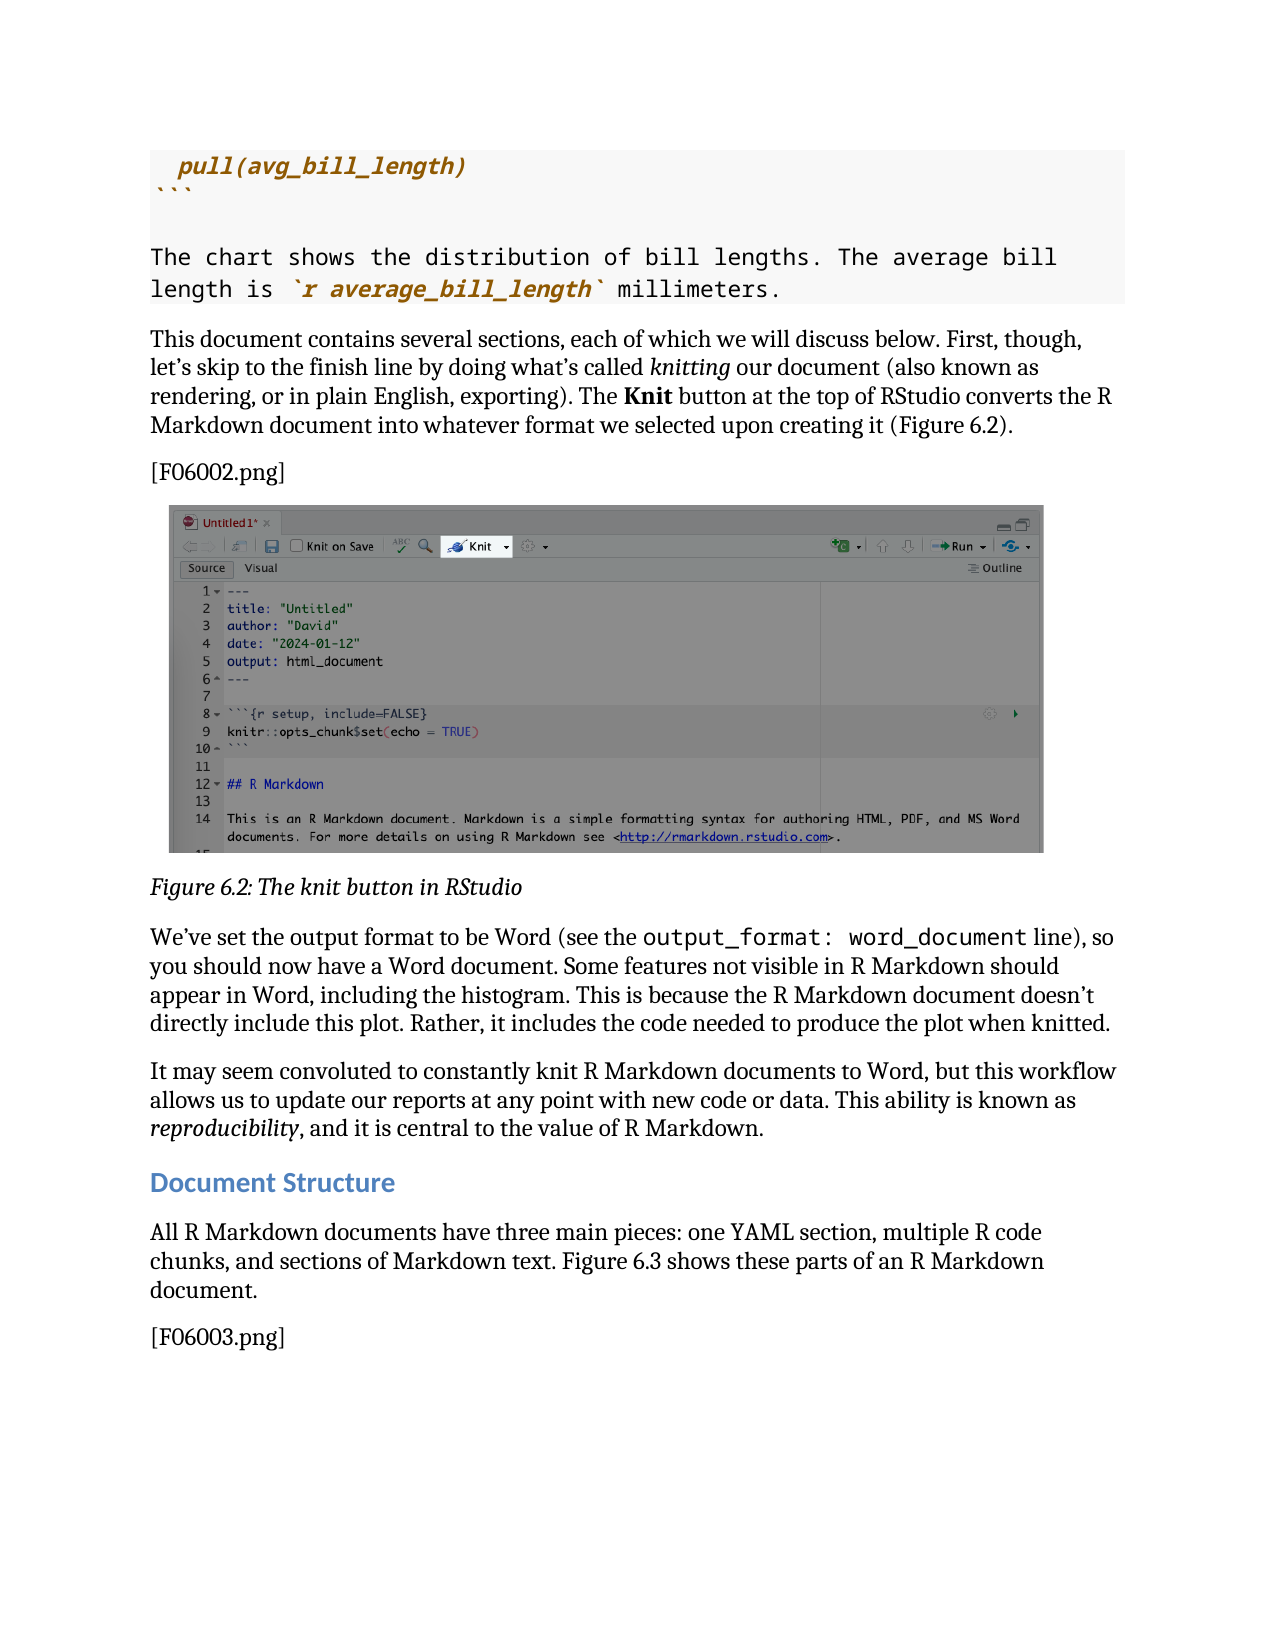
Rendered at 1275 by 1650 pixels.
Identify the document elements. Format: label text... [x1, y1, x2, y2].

text This document contains several sections, each of which we will discuss below. First, though, let’s skip to the finish line by doing what’s called knitting our document (also known as rendering, or in plain English, exporting). The Knit button at the top of RStudio converts the R Markdown document into whatever format we selected upon creating it (Figure 6.2). [150, 324, 1125, 439]
picture [168, 505, 1044, 853]
text Figure 6.2: The knit button in RStudio [150, 873, 1125, 902]
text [150, 150, 1125, 304]
text [F06003.png] [150, 1323, 1125, 1352]
subtitle Document Structure [150, 1164, 1125, 1199]
text [F06002.png] [150, 458, 1125, 487]
text We’ve set the output format to be Word (see the output_format: word_document line), so you should now have a Word document. Some features not visible in R Markdown should appear in Word, including the histogram. This is because the R Markdown document doesn’t directly include this plot. Rather, it includes the code needed to produce the plot when knitted. [150, 921, 1125, 1038]
text It may seem convoluted to constantly knit R Markdown documents to Word, but this workflow allows us to update our reports at any point with new code or data. This ability is known as reproducibility, and it is central to the value of R Markdown. [150, 1057, 1125, 1143]
text All R Markdown documents have three main pieces: one YAML section, multiple R code chunks, and sections of Markdown text. Figure 6.3 shows these parts of an R Markdown document. [150, 1218, 1125, 1304]
